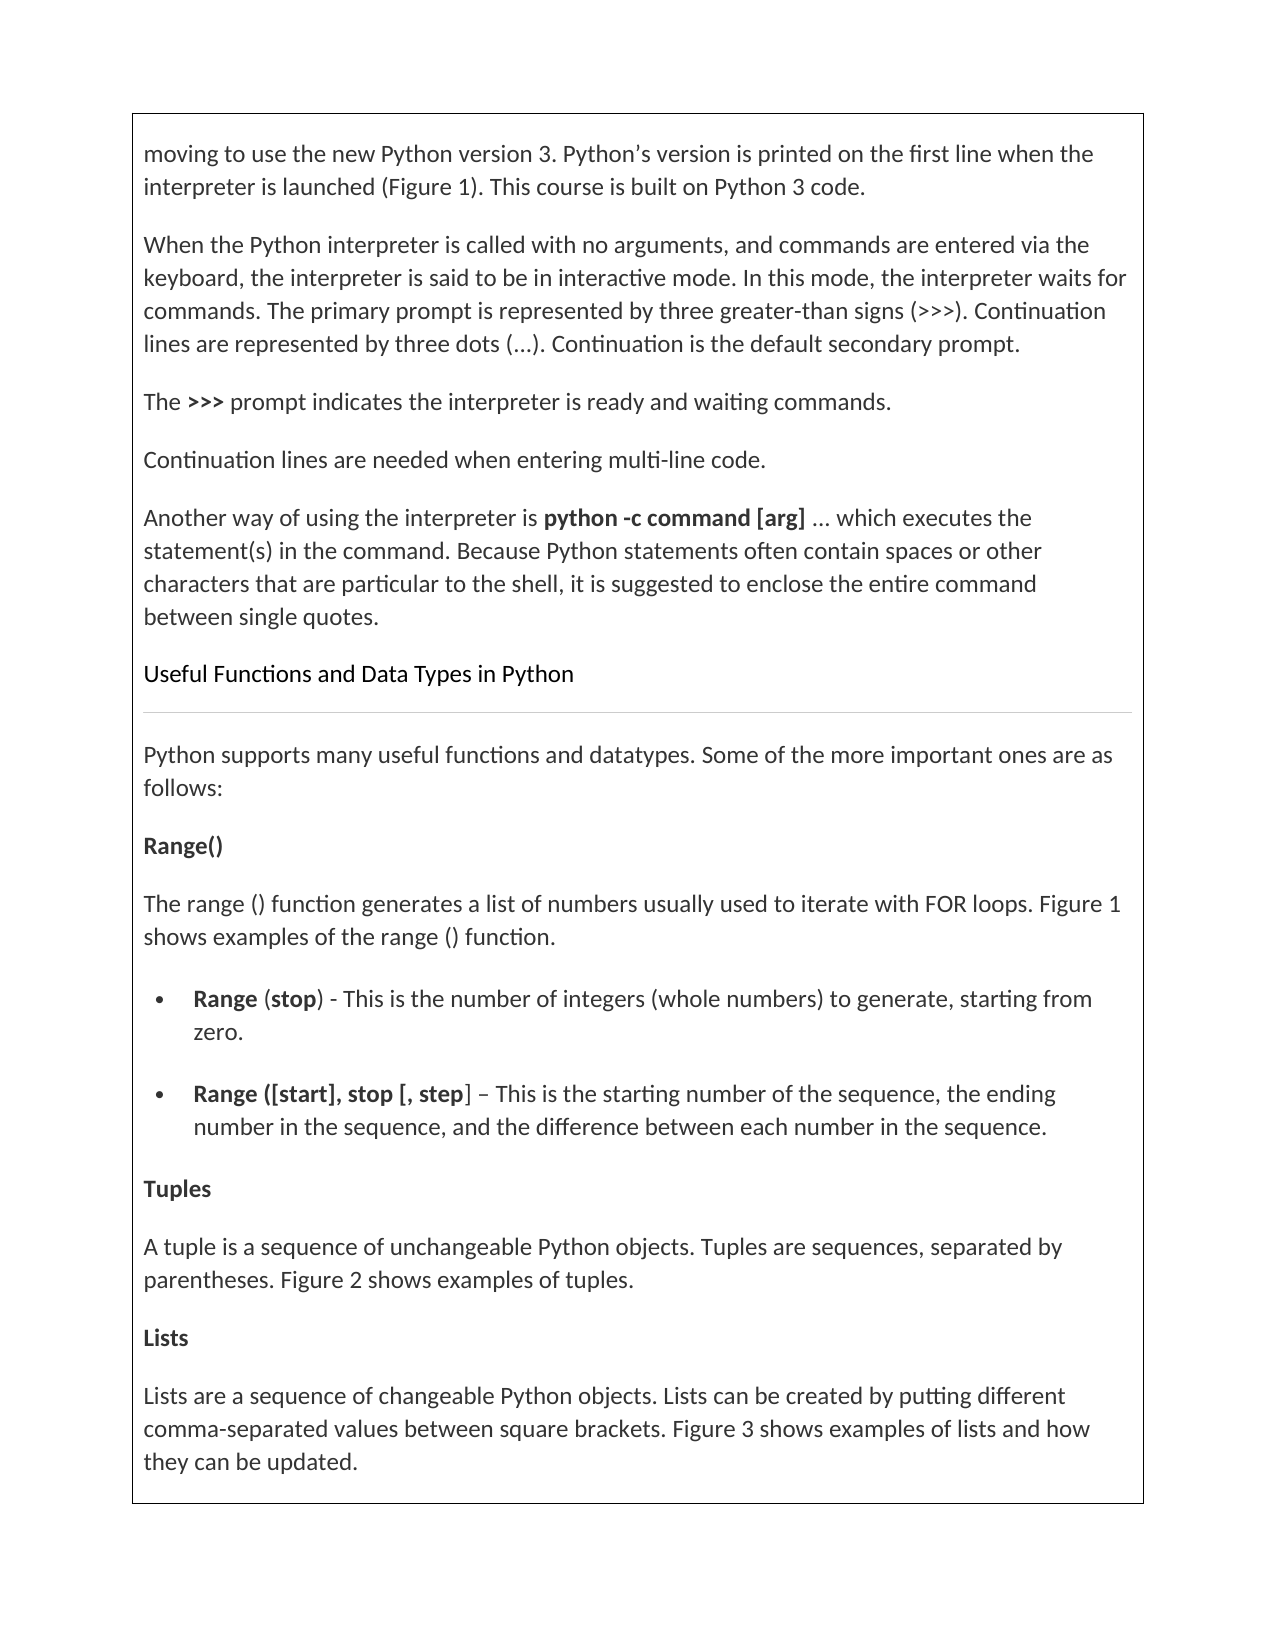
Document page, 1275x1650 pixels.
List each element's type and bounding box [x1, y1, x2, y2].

table_cell [133, 114, 1143, 1503]
